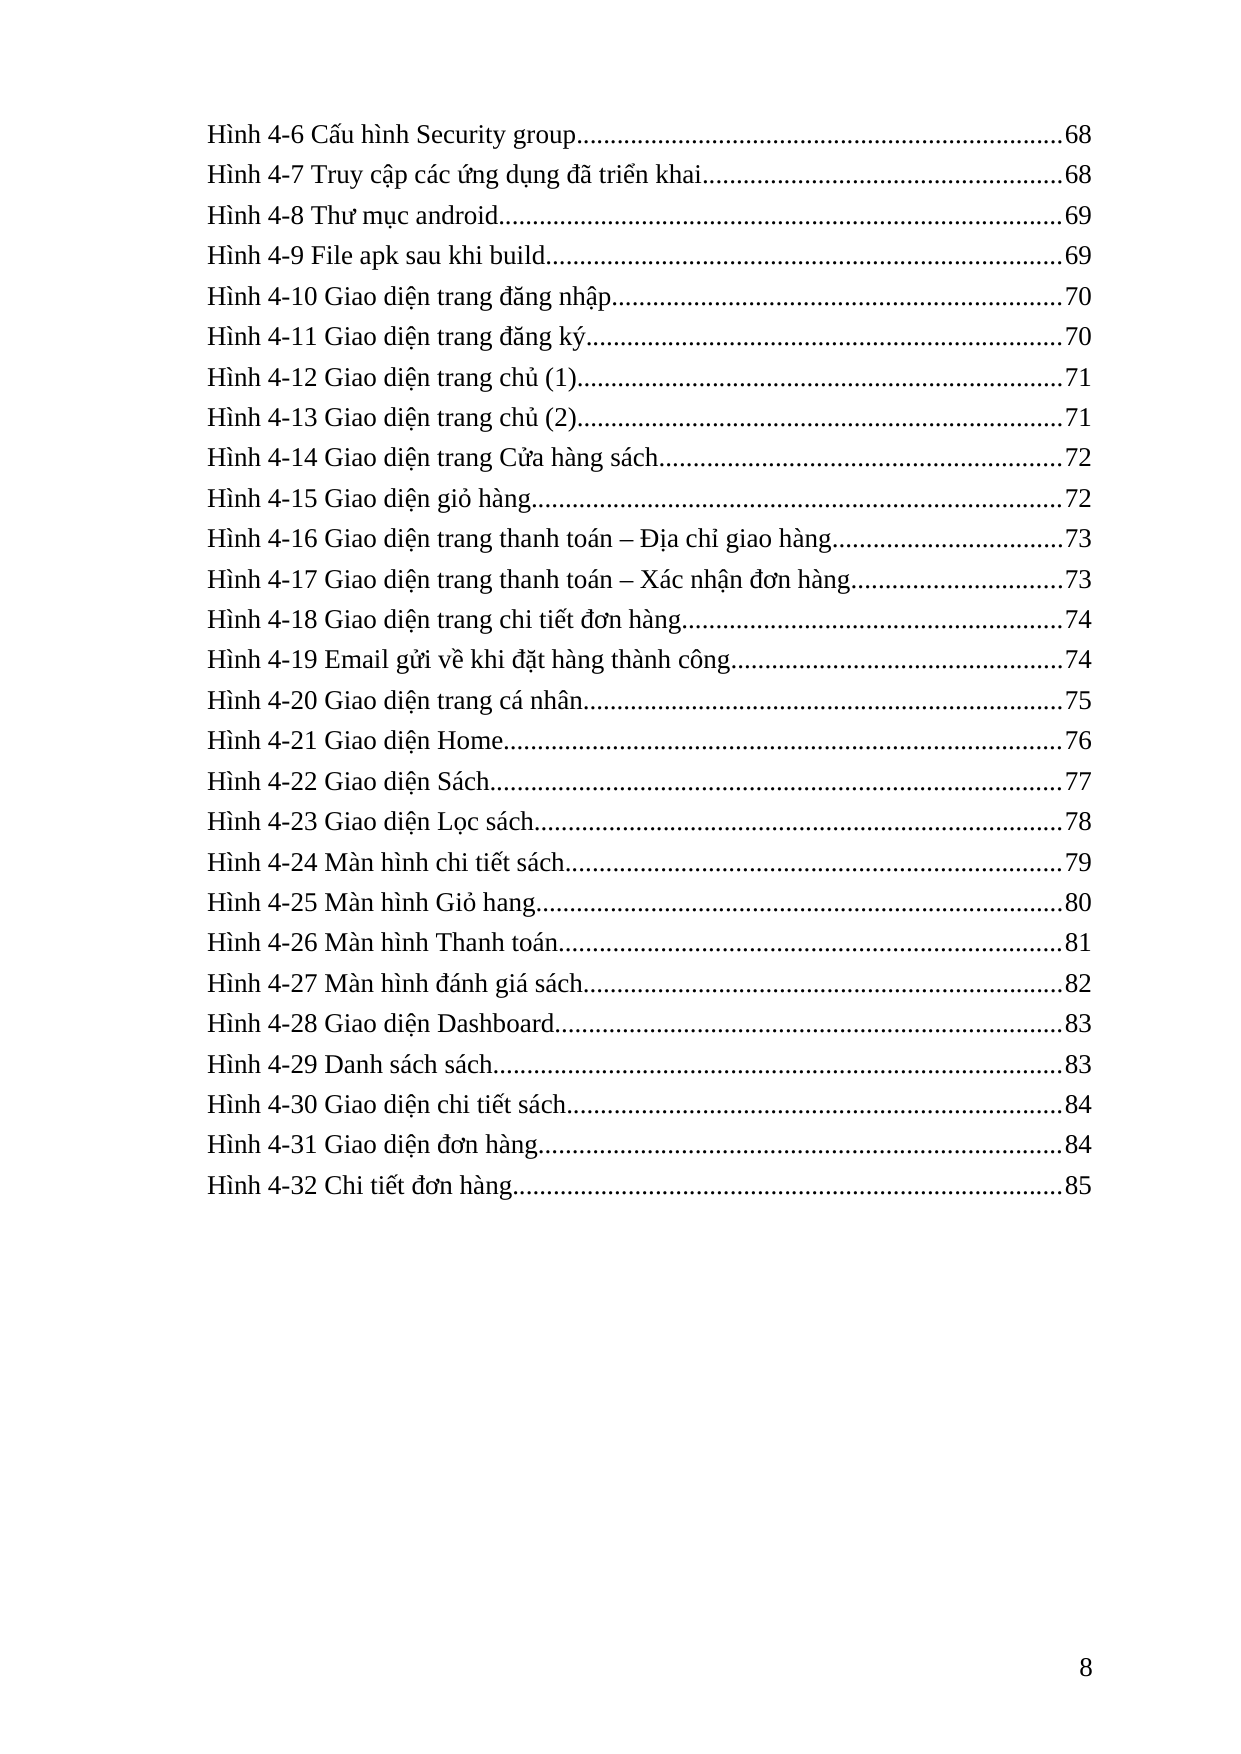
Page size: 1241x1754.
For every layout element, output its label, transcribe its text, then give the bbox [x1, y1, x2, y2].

text Hình 4-21 Giao diện Home 76 [207, 724, 1092, 756]
text Hình 4-17 Giao diện trang thanh toán – Xác nhận đơn hàng 73 [207, 563, 1092, 594]
text Hình 4-30 Giao diện chi tiết sách 84 [207, 1088, 1092, 1119]
text Hình 4-20 Giao diện trang cá nhân 75 [207, 684, 1092, 715]
text Hình 4-10 Giao diện trang đăng nhập 70 [207, 280, 1092, 311]
text Hình 4-18 Giao diện trang chi tiết đơn hàng 74 [207, 603, 1092, 634]
text Hình 4-8 Thư mục android 69 [207, 199, 1092, 230]
text Hình 4-11 Giao diện trang đăng ký 70 [207, 320, 1092, 351]
text Hình 4-29 Danh sách sách 83 [207, 1048, 1092, 1079]
text Hình 4-15 Giao diện giỏ hàng 72 [207, 482, 1092, 513]
text Hình 4-16 Giao diện trang thanh toán – Địa chỉ giao hàng 73 [207, 522, 1092, 553]
text Hình 4-6 Cấu hình Security group 68 [207, 118, 1092, 149]
text Hình 4-24 Màn hình chi tiết sách 79 [207, 846, 1092, 877]
text Hình 4-19 Email gửi về khi đặt hàng thành công 74 [207, 643, 1092, 675]
text Hình 4-32 Chi tiết đơn hàng 85 [207, 1169, 1092, 1200]
text Hình 4-9 File apk sau khi build 69 [207, 239, 1092, 271]
text Hình 4-28 Giao diện Dashboard 83 [207, 1007, 1092, 1038]
text Hình 4-22 Giao diện Sách 77 [207, 765, 1092, 796]
text Hình 4-12 Giao diện trang chủ (1) 71 [207, 361, 1092, 392]
text Hình 4-14 Giao diện trang Cửa hàng sách 72 [207, 441, 1092, 473]
text Hình 4-26 Màn hình Thanh toán 81 [207, 926, 1092, 958]
text Hình 4-27 Màn hình đánh giá sách 82 [207, 967, 1092, 998]
text Hình 4-13 Giao diện trang chủ (2) 71 [207, 401, 1092, 432]
text Hình 4-25 Màn hình Giỏ hang 80 [207, 886, 1092, 917]
text Hình 4-31 Giao diện đơn hàng 84 [207, 1128, 1092, 1160]
text Hình 4-23 Giao diện Lọc sách 78 [207, 805, 1092, 836]
text Hình 4-7 Truy cập các ứng dụng đã triển khai 68 [207, 158, 1092, 190]
